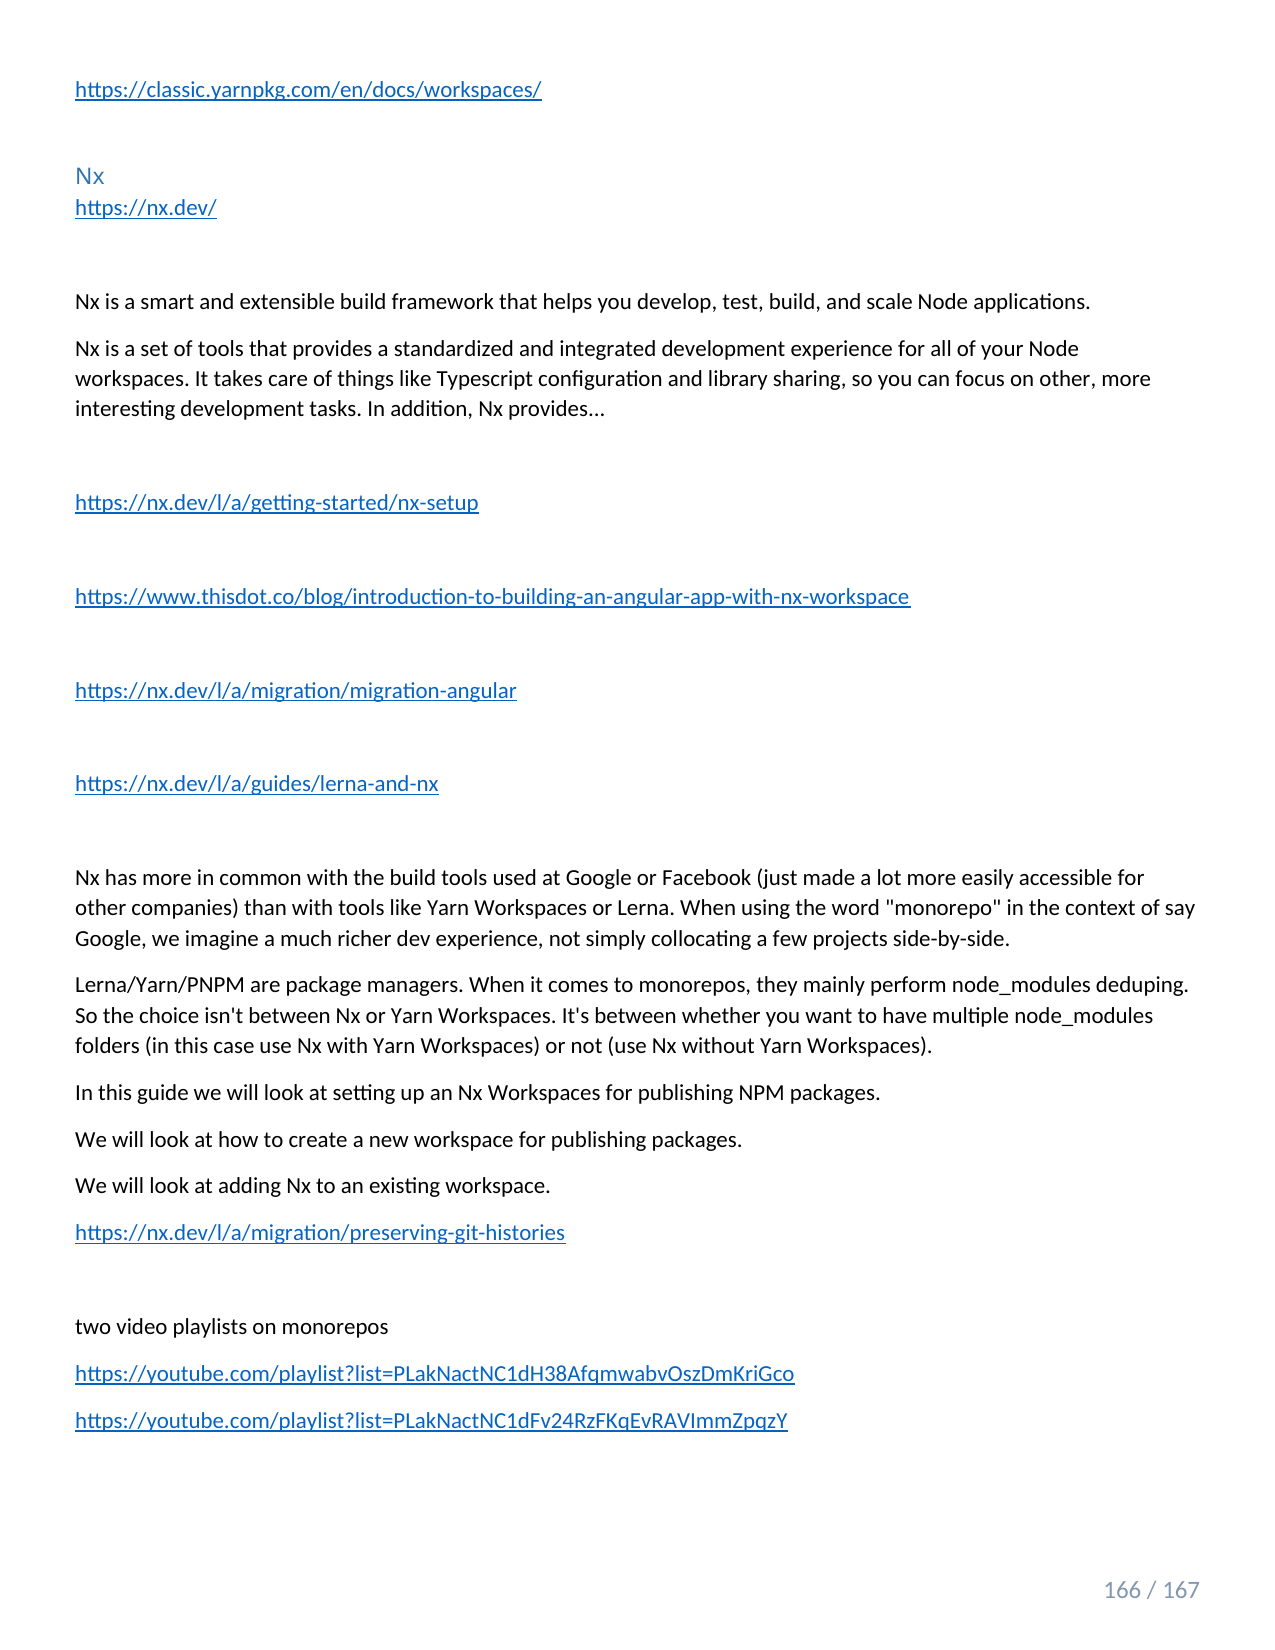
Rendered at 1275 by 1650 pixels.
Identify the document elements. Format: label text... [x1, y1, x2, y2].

text In this guide we will look at setting up an Nx Workspaces for publishing NPM packages. [75, 1078, 1200, 1106]
text https://youtube.com/playlist?list=PLakNactNC1dFv24RzFKqEvRAVImmZpqzY [75, 1406, 1200, 1434]
text https://nx.dev/l/a/migration/preserving-git-histories [75, 1218, 1200, 1247]
text https://classic.yarnpkg.com/en/docs/workspaces/ [75, 75, 1200, 103]
text https://nx.dev/l/a/getting-started/nx-setup [75, 488, 1200, 516]
text Nx is a set of tools that provides a standardized and integrated development experience for all of your Node workspaces. It takes care of things like Typescript configuration and library sharing, so you can focus on other, more interesting development tasks. In addition, Nx provides... [75, 334, 1200, 423]
text Lerna/Yarn/PNPM are package managers. When it comes to monorepos, they mainly perform node_modules deduping. So the choice isn't between Nx or Yarn Workspaces. It's between whether you want to have multiple node_modules folders (in this case use Nx with Yarn Workspaces) or not (use Nx without Yarn Workspaces). [75, 971, 1200, 1059]
text two video playlists on monorepos [75, 1312, 1200, 1340]
text https://www.thisdot.co/blog/introduction-to-building-an-angular-app-with-nx-workspace [75, 582, 1200, 610]
subtitle Nx [75, 160, 1200, 191]
text Nx has more in common with the build tools used at Google or Facebook (just made a lot more easily accessible for other companies) than with tools like Yarn Workspaces or Lerna. When using the word "monorepo" in the context of say Google, we imagine a much richer dev experience, not simply collocating a few projects side-by-side. [75, 863, 1200, 952]
text https://nx.dev/ [75, 193, 1200, 222]
text https://nx.dev/l/a/guides/lerna-and-nx [75, 769, 1200, 798]
text Nx is a smart and extensible build framework that helps you develop, test, build, and scale Node applications. [75, 287, 1200, 315]
text We will look at how to create a new workspace for publishing packages. [75, 1125, 1200, 1153]
text We will look at adding Nx to an existing workspace. [75, 1172, 1200, 1200]
text https://youtube.com/playlist?list=PLakNactNC1dH38AfqmwabvOszDmKriGco [75, 1359, 1200, 1387]
text https://nx.dev/l/a/migration/migration-angular [75, 676, 1200, 704]
